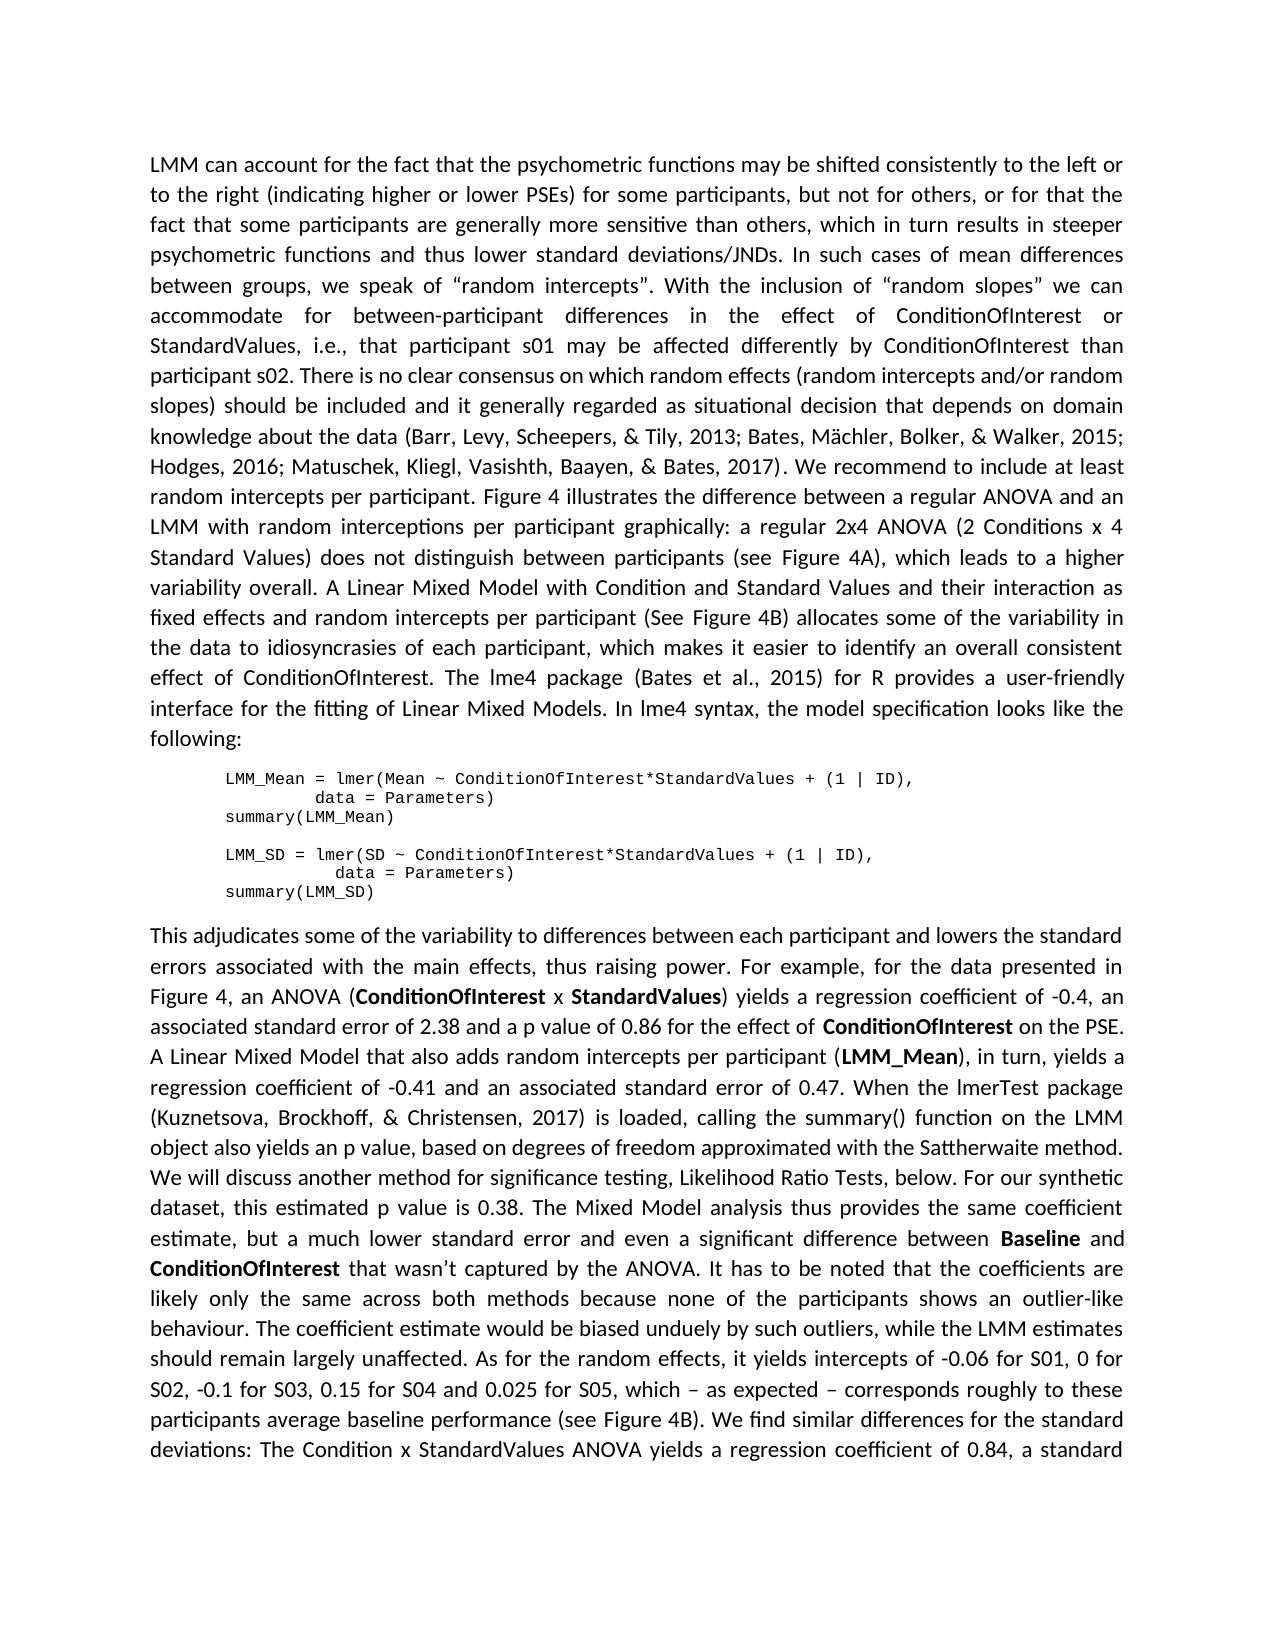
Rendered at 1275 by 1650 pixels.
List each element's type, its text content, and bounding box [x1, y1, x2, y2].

text data = Parameters) [225, 865, 1125, 884]
text LMM_SD = lmer(SD ~ ConditionOfInterest*StandardValues + (1 | ID), [225, 846, 1125, 865]
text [150, 150, 1125, 752]
text summary(LMM_Mean) [225, 808, 1125, 827]
text data = Parameters) [225, 790, 1125, 808]
text LMM_Mean = lmer(Mean ~ ConditionOfInterest*StandardValues + (1 | ID), [225, 771, 1125, 790]
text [150, 922, 1125, 1463]
text summary(LMM_SD) [225, 884, 1125, 903]
